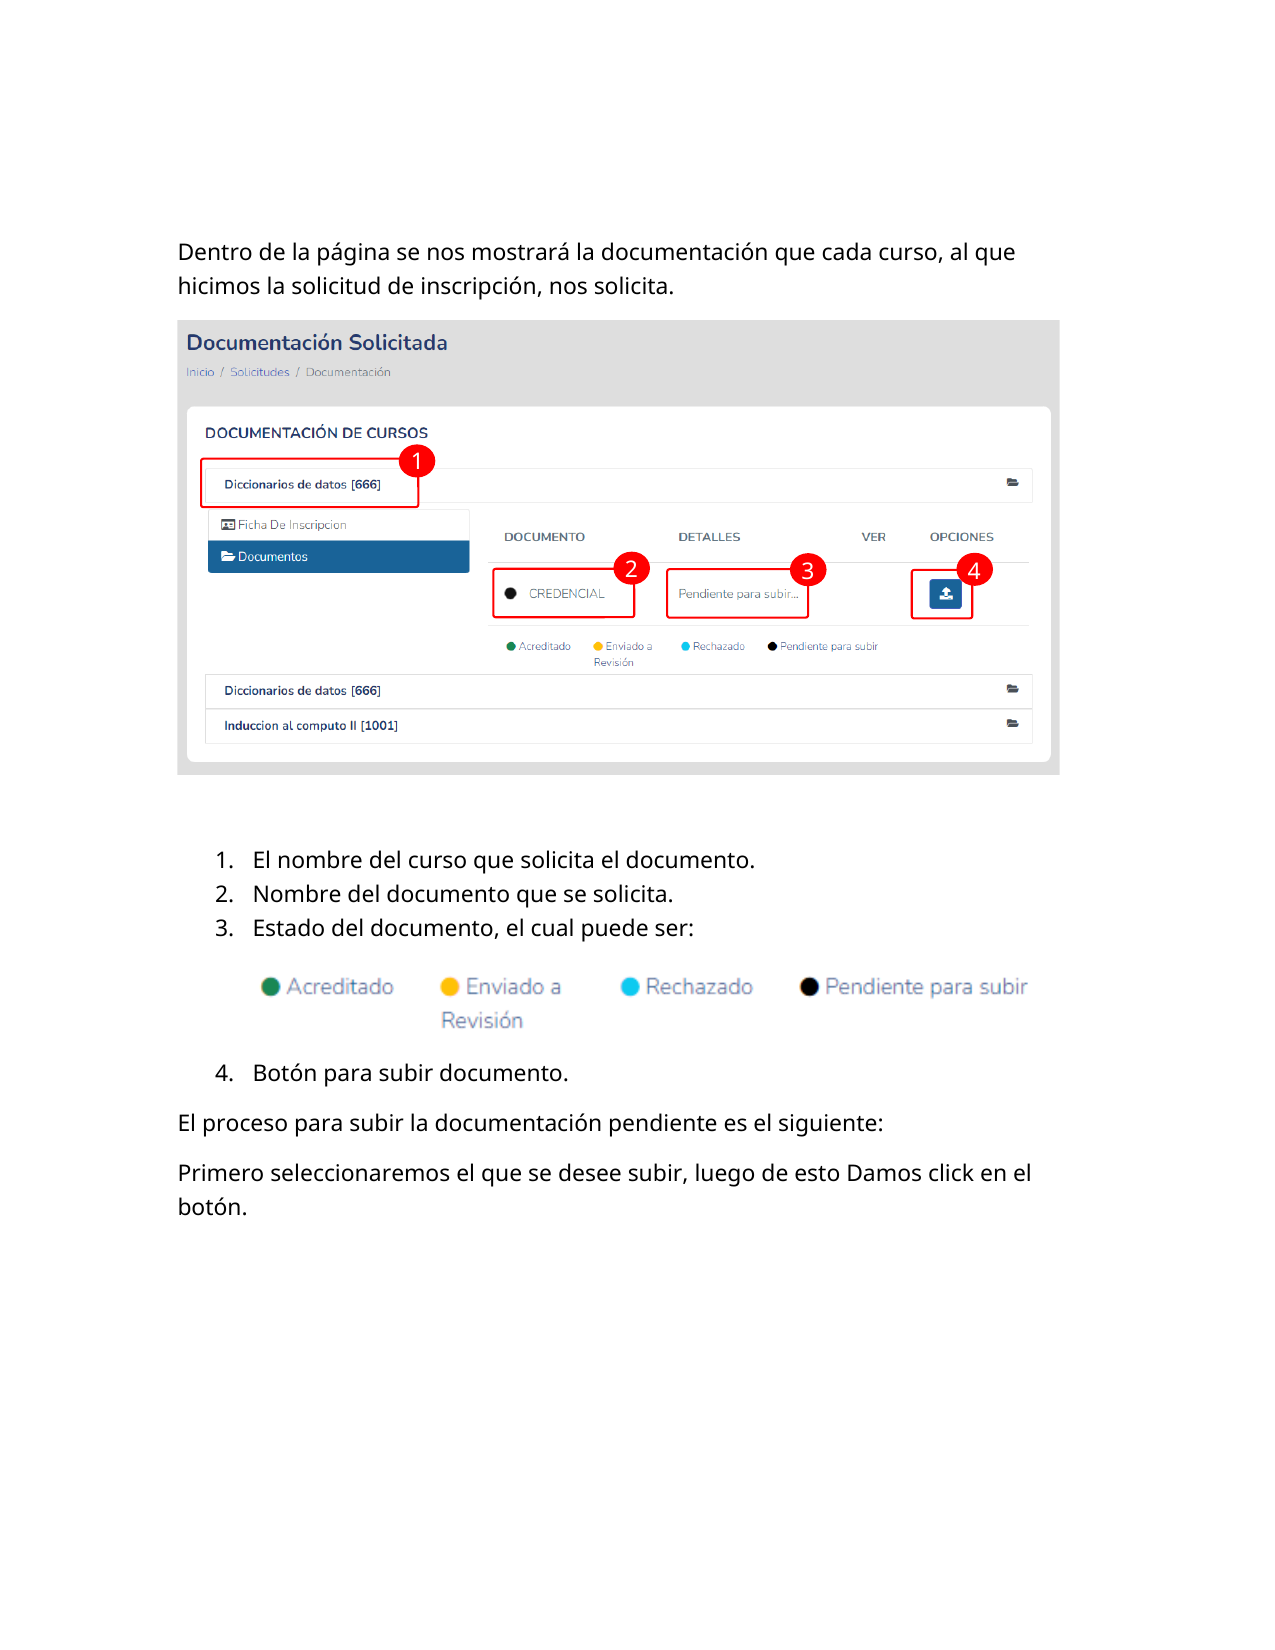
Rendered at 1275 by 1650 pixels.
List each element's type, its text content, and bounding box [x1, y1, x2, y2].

picture [177, 320, 1060, 775]
picture [252, 962, 1044, 1038]
text Dentro de la página se nos mostrará la documentación que cada curso, al que hicimos la solicitud de inscripción, nos solicita. [177, 236, 1098, 301]
list Nombre del documento que se solicita. [215, 878, 1098, 909]
list Estado del documento, el cual puede ser: [215, 912, 1098, 943]
text Primero seleccionaremos el que se desee subir, luego de esto Damos click en el botón. [177, 1157, 1098, 1222]
list El nombre del curso que solicita el documento. [215, 844, 1098, 876]
list Botón para subir documento. [215, 1057, 1098, 1088]
text El proceso para subir la documentación pendiente es el siguiente: [177, 1107, 1098, 1138]
